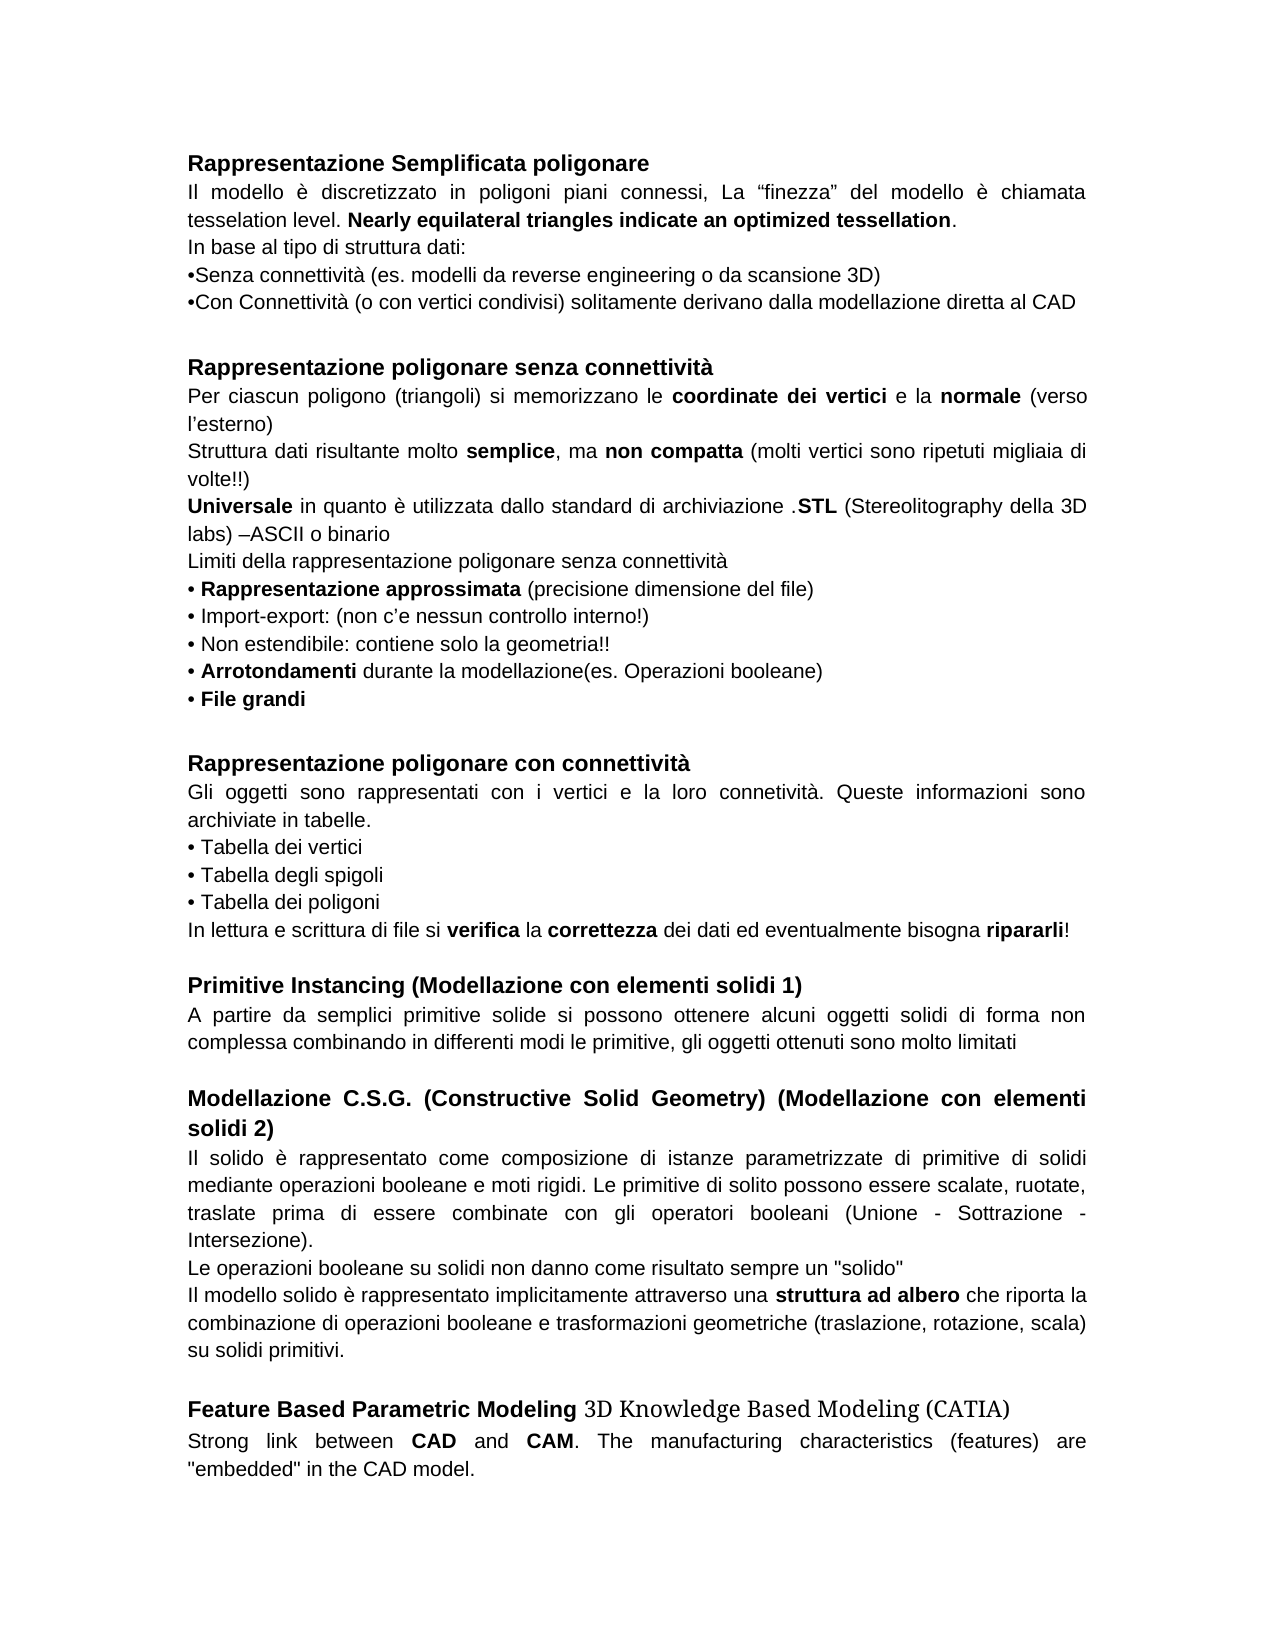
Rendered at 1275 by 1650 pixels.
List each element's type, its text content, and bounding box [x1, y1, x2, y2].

text • Tabella degli spigoli [187, 777, 1087, 801]
text Gli oggetti sono rappresentati con i vertici e la loro connetività. Queste informazioni sono archiviate in tabelle. [187, 695, 1087, 746]
text Strong link between CAD and CAM. The manufacturing characteristics (features) are "embedded" in the CAD model. [187, 1344, 1087, 1395]
text • Non estendibile: contiene solo la geometria!! [187, 546, 1087, 570]
text • Rappresentazione approssimata (precisione dimensione del file) [187, 491, 1087, 515]
text Limiti della rappresentazione poligonare senza connettività [187, 464, 1087, 488]
text Rappresentazione poligonare senza connettività [187, 268, 1087, 295]
text • Arrotondamenti durante la modellazione(es. Operazioni booleane) [187, 574, 1087, 598]
text The features are organized in a tree that represents the history of modeling, Most 3D CAD systems are feature-based [187, 1399, 1087, 1450]
text A partire da semplici primitive solide si possono ottenere alcuni oggetti solidi di forma non complessa combinando in differenti modi le primitive, gli oggetti ottenuti sono molto limitati [187, 917, 1087, 969]
text • Tabella dei vertici [187, 750, 1087, 774]
text Modellazione C.S.G. (Constructive Solid Geometry) (Modellazione con elementi solidi 2) [187, 1000, 1087, 1057]
text Feature Based Parametric Modeling 3D Knowledge Based Modeling (CATIA) [187, 1308, 1087, 1339]
text Rappresentazione poligonare con connettività [187, 664, 1087, 691]
text • File grandi [187, 601, 1087, 625]
text In base al tipo di struttura dati: [187, 150, 1087, 174]
text In lettura e scrittura di file si verifica la correttezza dei dati ed eventualmente bisogna ripararli! [187, 832, 1087, 856]
text Per ciascun poligono (triangoli) si memorizzano le coordinate dei vertici e la normale (verso l’esterno) [187, 299, 1087, 350]
text Il modello solido è rappresentato implicitamente attraverso una struttura ad albero che riporta la combinazione di operazioni booleane e trasformazioni geometriche (traslazione, rotazione, scala) su solidi primitivi. [187, 1198, 1087, 1277]
text • Tabella dei poligoni [187, 805, 1087, 829]
text Il solido è rappresentato come composizione di istanze parametrizzate di primitive di solidi mediante operazioni booleane e moti rigidi. Le primitive di solito possono essere scalate, ruotate, traslate prima di essere combinate con gli operatori booleani (Unione - Sottrazione - Intersezione). [187, 1060, 1087, 1167]
text Le operazioni booleane su solidi non danno come risultato sempre un "solido" [187, 1170, 1087, 1194]
text Struttura dati risultante molto semplice, ma non compatta (molti vertici sono ripetuti migliaia di volte!!) [187, 354, 1087, 405]
text Universale in quanto è utilizzata dallo standard di archiviazione .STL (Stereolitography della 3D labs) –ASCII o binario [187, 409, 1087, 460]
text •Senza connettività (es. modelli da reverse engineering o da scansione 3D) [187, 177, 1087, 201]
text •Con Connettività (o con vertici condivisi) solitamente derivano dalla modellazione diretta al CAD [187, 205, 1087, 229]
text • Import-export: (non c’e nessun controllo interno!) [187, 519, 1087, 543]
text Primitive Instancing (Modellazione con elementi solidi 1) [187, 887, 1087, 914]
